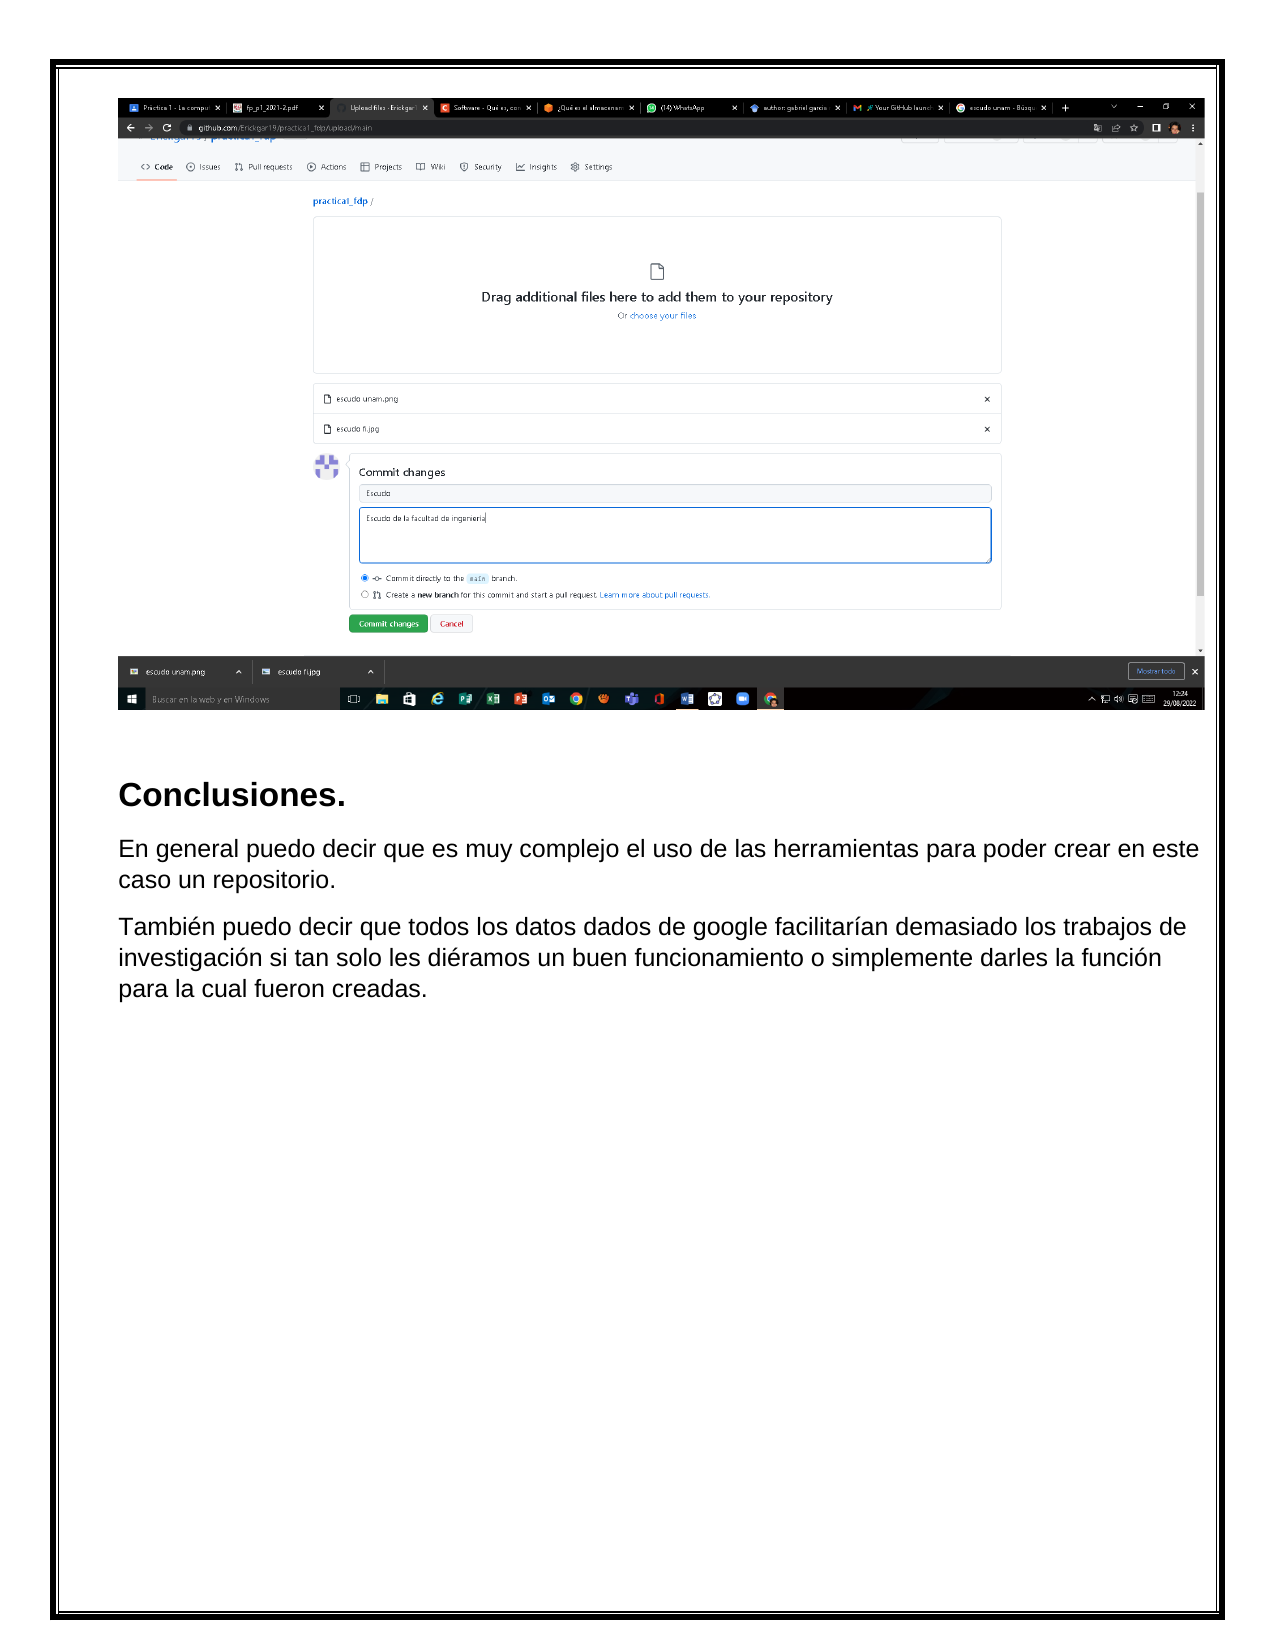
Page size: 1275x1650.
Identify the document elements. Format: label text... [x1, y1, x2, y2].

text En general puedo decir que es muy complejo el uso de las herramientas para poder crear en este caso un repositorio. [118, 833, 1205, 893]
text También puedo decir que todos los datos dados de google facilitarían demasiado los trabajos de investigación si tan solo les diéramos un buen funcionamiento o simplemente darles la función para la cual fueron creadas. [118, 912, 1205, 1003]
text Conclusiones. [118, 775, 1205, 814]
picture [118, 98, 1205, 710]
